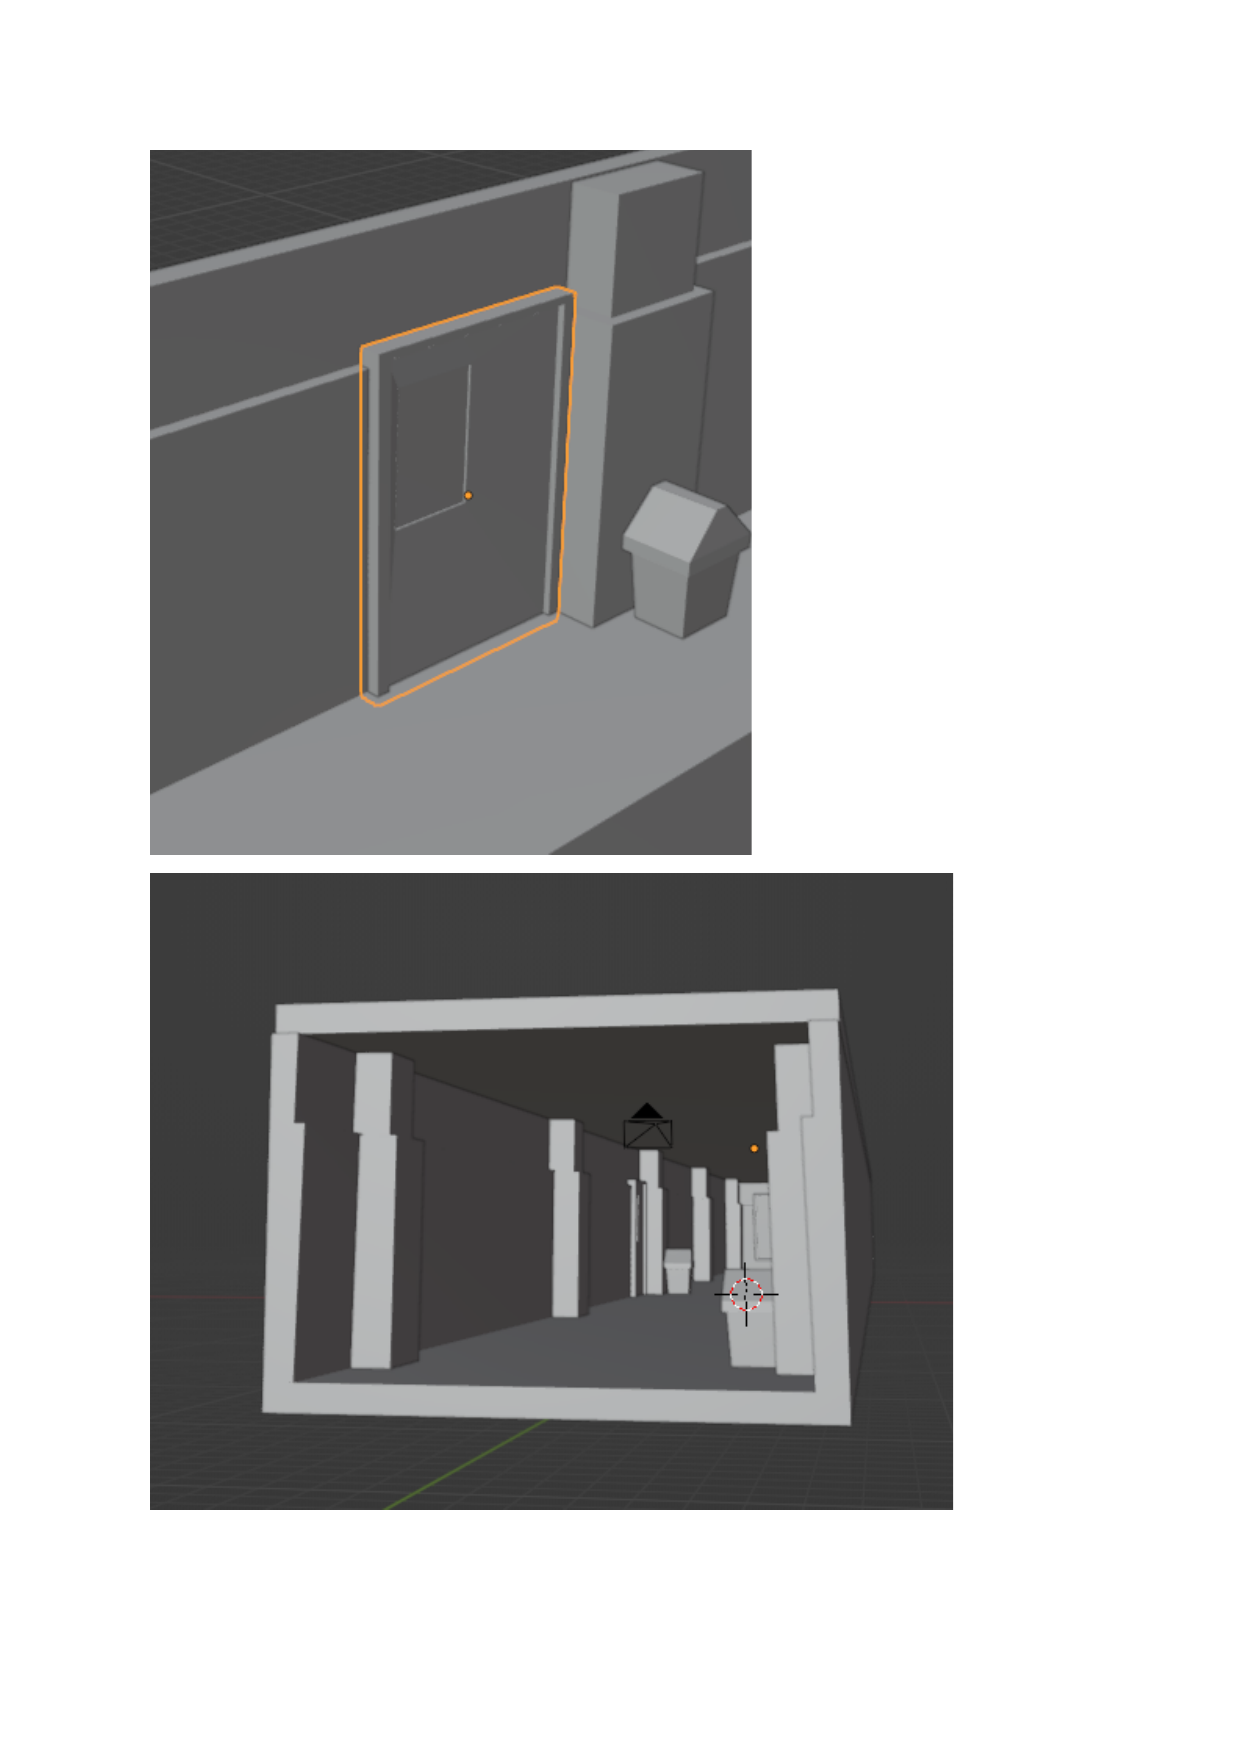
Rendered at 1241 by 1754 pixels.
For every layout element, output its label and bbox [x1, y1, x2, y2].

picture [150, 150, 752, 855]
picture [150, 873, 954, 1510]
